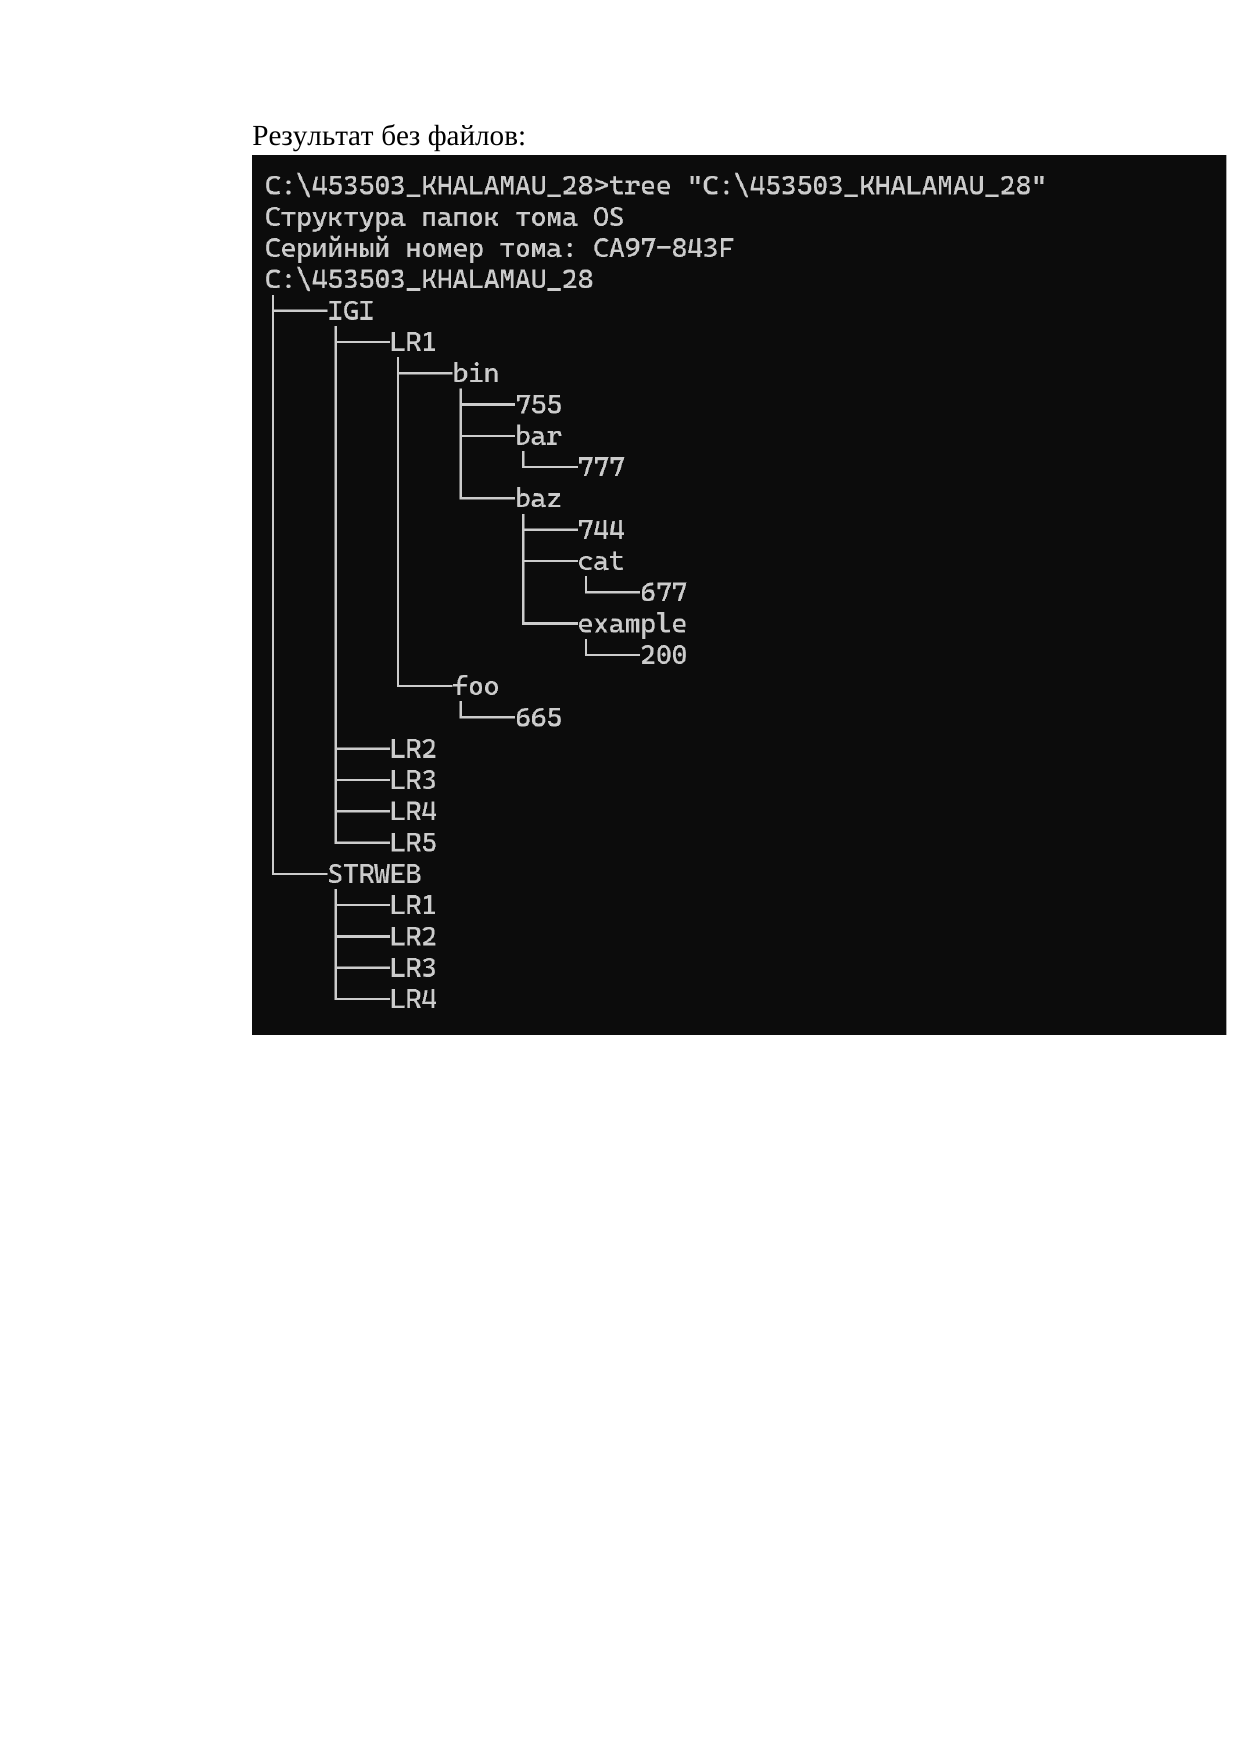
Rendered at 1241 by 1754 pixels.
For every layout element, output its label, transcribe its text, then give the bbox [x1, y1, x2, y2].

picture [252, 155, 1227, 1035]
text Результат без файлов: [252, 118, 1152, 155]
